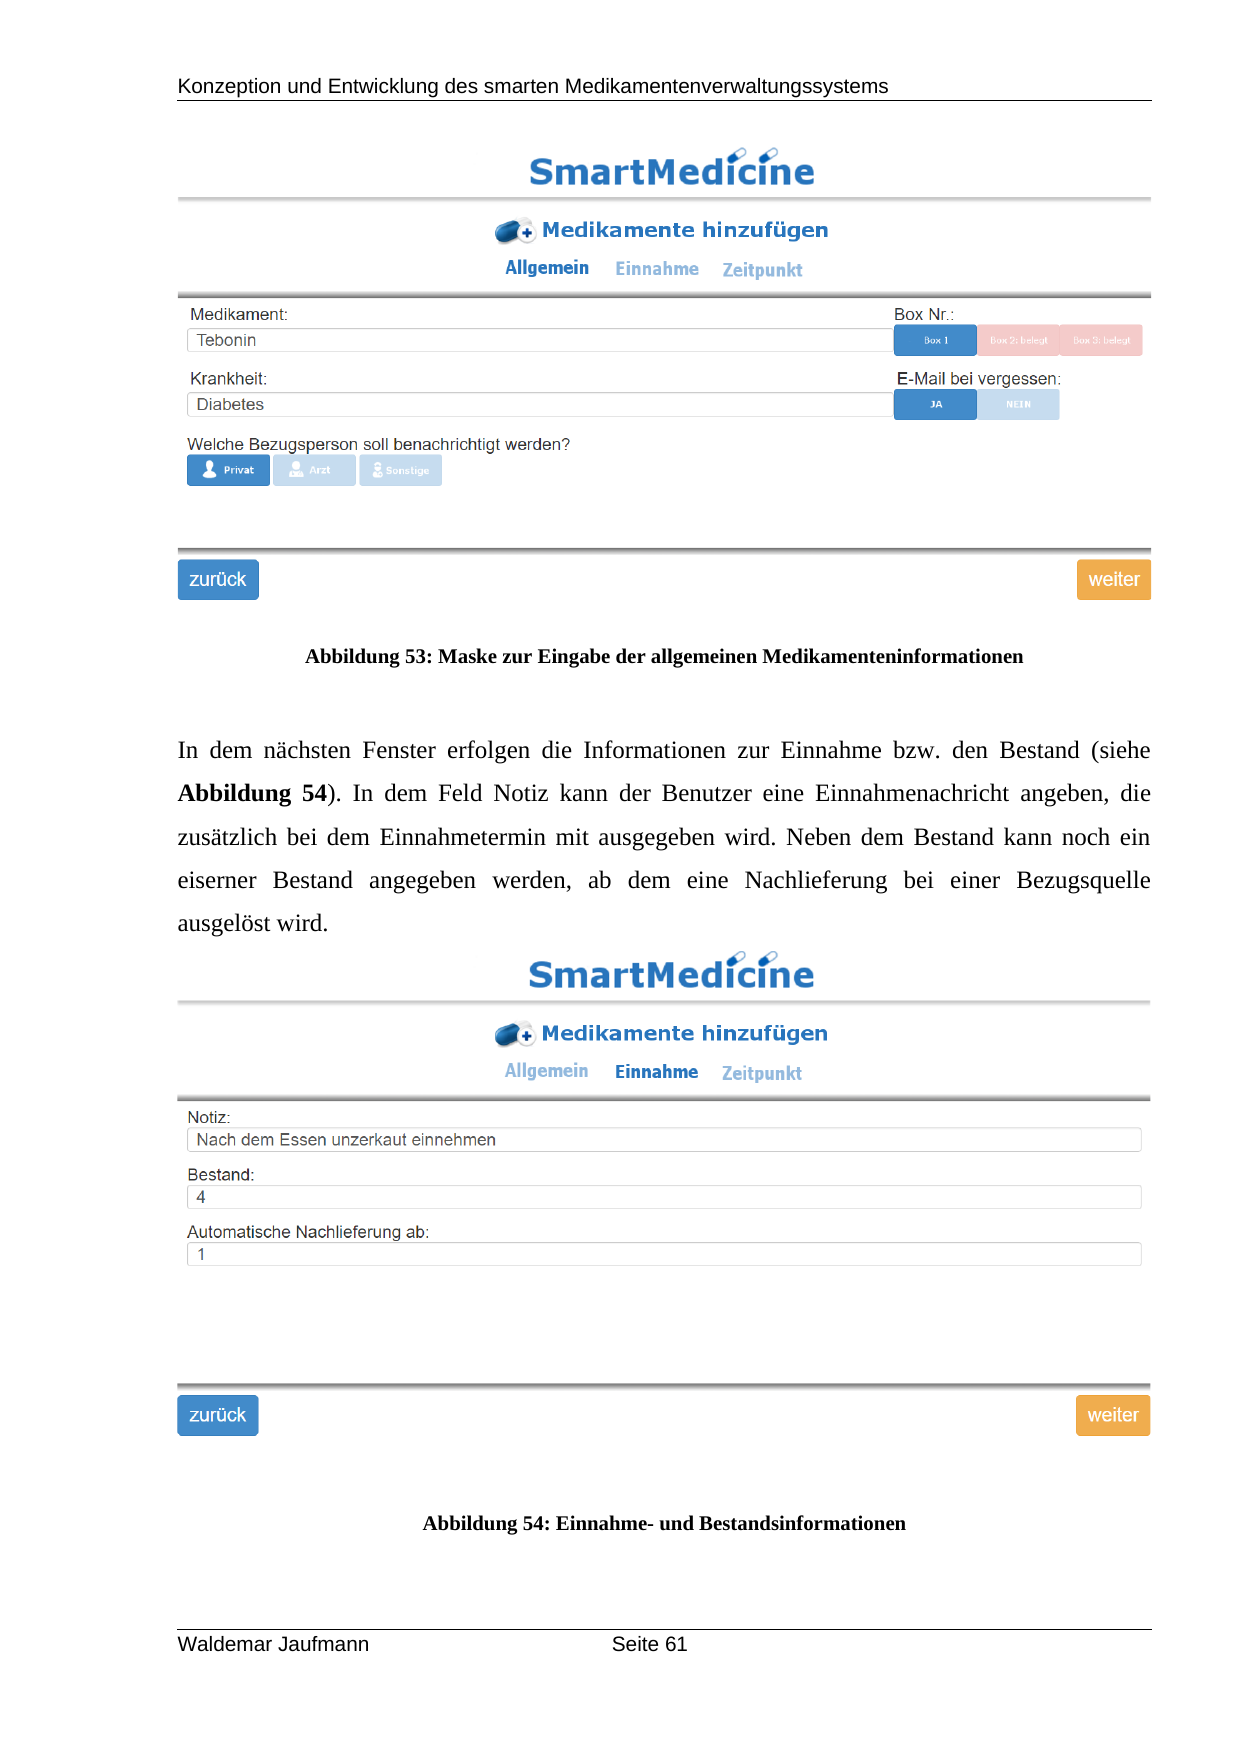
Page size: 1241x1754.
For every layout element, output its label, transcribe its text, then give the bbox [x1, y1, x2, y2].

text Abbildung 54: Einnahme- und Bestandsinformationen [177, 1511, 1152, 1535]
picture [177, 147, 1152, 617]
picture [177, 951, 1151, 1499]
text Abbildung 53: Maske zur Eingabe der allgemeinen Medikamenteninformationen [177, 644, 1152, 668]
text In dem nächsten Fenster erfolgen die Informationen zur Einnahme bzw. den Bestand (siehe Abbildung 54). In dem Feld Notiz kann der Benutzer eine Einnahmenachricht angeben, die zusätzlich bei dem Einnahmetermin mit ausgegeben wird. Neben dem Bestand kann noch ein eiserner Bestand angegeben werden, ab dem eine Nachlieferung bei einer Bezugsquelle ausgelöst wird. [177, 735, 1152, 937]
